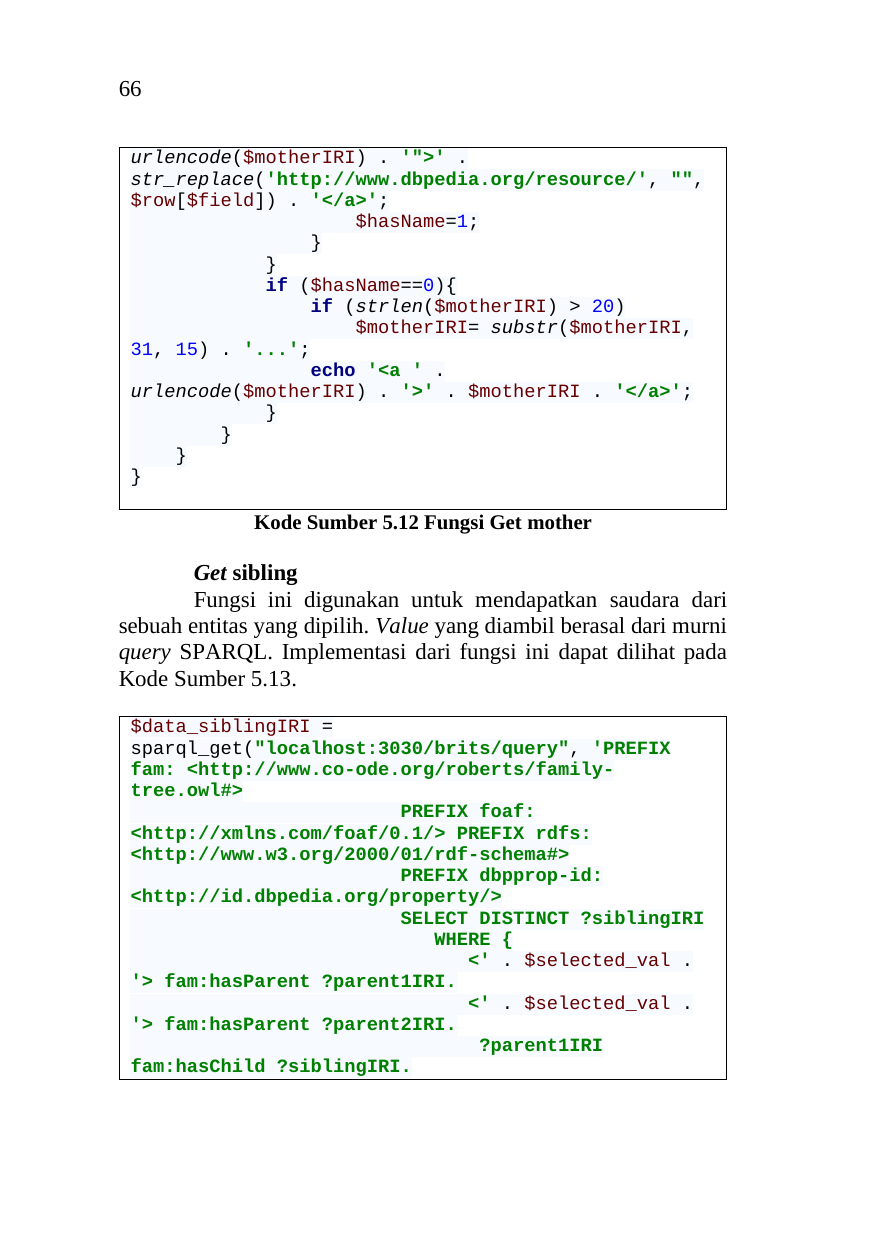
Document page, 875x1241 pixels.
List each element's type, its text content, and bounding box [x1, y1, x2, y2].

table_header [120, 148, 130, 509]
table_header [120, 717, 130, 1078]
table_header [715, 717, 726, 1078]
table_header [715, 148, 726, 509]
text Get sibling [118, 559, 727, 586]
